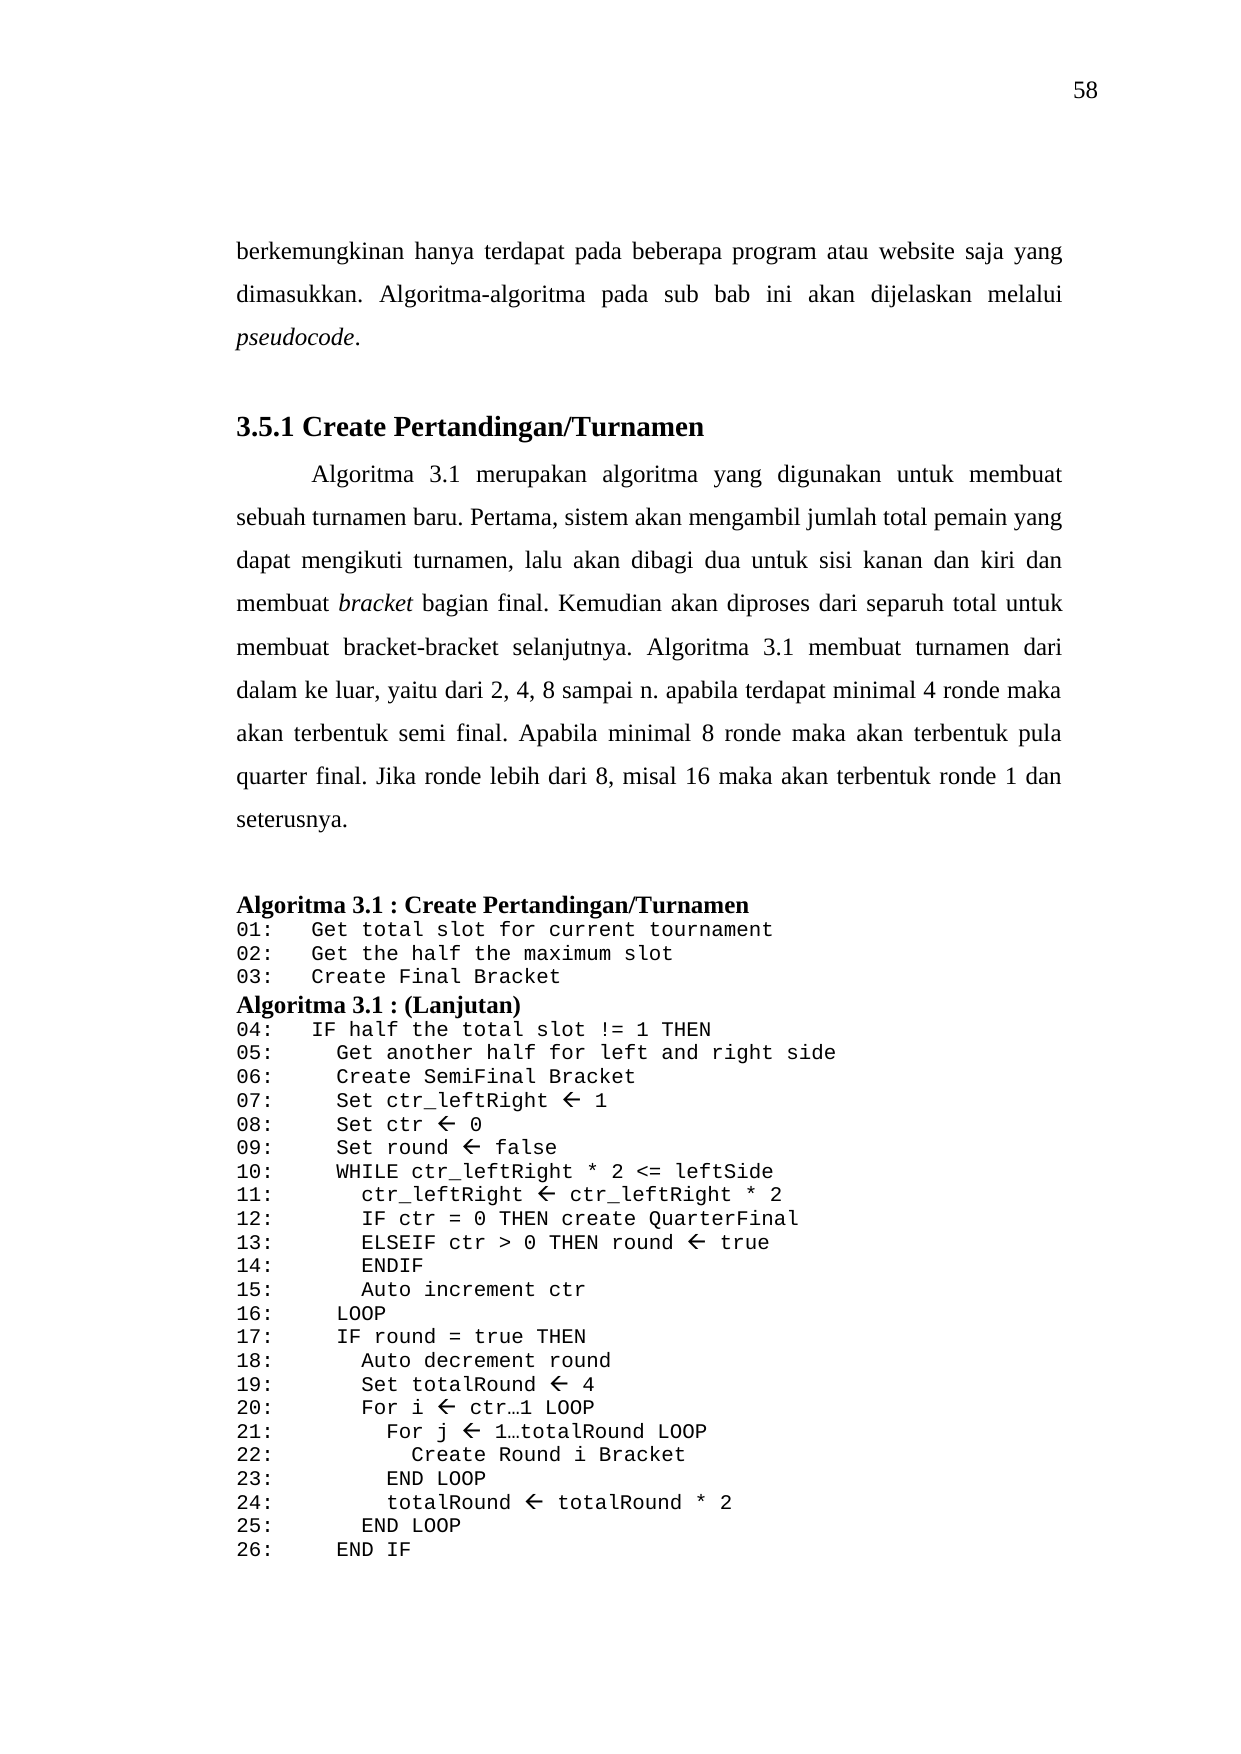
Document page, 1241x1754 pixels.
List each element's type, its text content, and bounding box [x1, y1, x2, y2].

list Set round false [236, 1137, 1063, 1161]
text Algoritma 3.1 : Create Pertandingan/Turnamen [236, 890, 1063, 919]
list Set ctr_leftRight 1 [236, 1090, 1063, 1113]
list Get total slot for current tournament [236, 919, 1063, 943]
list Get another half for left and right side [236, 1042, 1063, 1066]
list For i ctr…1 LOOP [236, 1397, 1063, 1421]
list IF ctr = 0 THEN create QuarterFinal [236, 1208, 1063, 1232]
list ENDIF [236, 1255, 1063, 1279]
list Set ctr 0 [236, 1113, 1063, 1137]
list END LOOP [236, 1515, 1063, 1539]
list Auto increment ctr [236, 1279, 1063, 1302]
text Algoritma 3.1 merupakan algoritma yang digunakan untuk membuat sebuah turnamen baru. Pertama, sistem akan mengambil jumlah total pemain yang dapat mengikuti turnamen, lalu akan dibagi dua untuk sisi kanan dan kiri dan membuat bracket bagian final. Kemudian akan diproses dari separuh total untuk membuat bracket-bracket selanjutnya. Algoritma 3.1 membuat turnamen dari dalam ke luar, yaitu dari 2, 4, 8 sampai n. apabila terdapat minimal 4 ronde maka akan terbentuk semi final. Apabila minimal 8 ronde maka akan terbentuk pula quarter final. Jika ronde lebih dari 8, misal 16 maka akan terbentuk ronde 1 dan seterusnya. [236, 459, 1063, 833]
list Create SemiFinal Bracket [236, 1066, 1063, 1090]
text 3.5.1 Create Pertandingan/Turnamen [236, 409, 1063, 442]
list WHILE ctr_leftRight * 2 <= leftSide [236, 1161, 1063, 1184]
list Get the half the maximum slot [236, 943, 1063, 966]
list IF round = true THEN [236, 1326, 1063, 1350]
list Create Final Bracket [236, 966, 1063, 990]
list ELSEIF ctr > 0 THEN round true [236, 1232, 1063, 1255]
text Algoritma 3.1 : (Lanjutan) [236, 990, 1063, 1019]
list IF half the total slot != 1 THEN [236, 1019, 1063, 1042]
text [236, 236, 1063, 351]
list Create Round i Bracket [236, 1444, 1063, 1468]
list For j 1…totalRound LOOP [236, 1421, 1063, 1444]
list ctr_leftRight ctr_leftRight * 2 [236, 1184, 1063, 1208]
list LOOP [236, 1302, 1063, 1326]
list END IF [236, 1539, 1063, 1563]
list Auto decrement round [236, 1350, 1063, 1373]
list Set totalRound 4 [236, 1373, 1063, 1397]
list END LOOP [236, 1468, 1063, 1492]
list totalRound totalRound * 2 [236, 1492, 1063, 1515]
